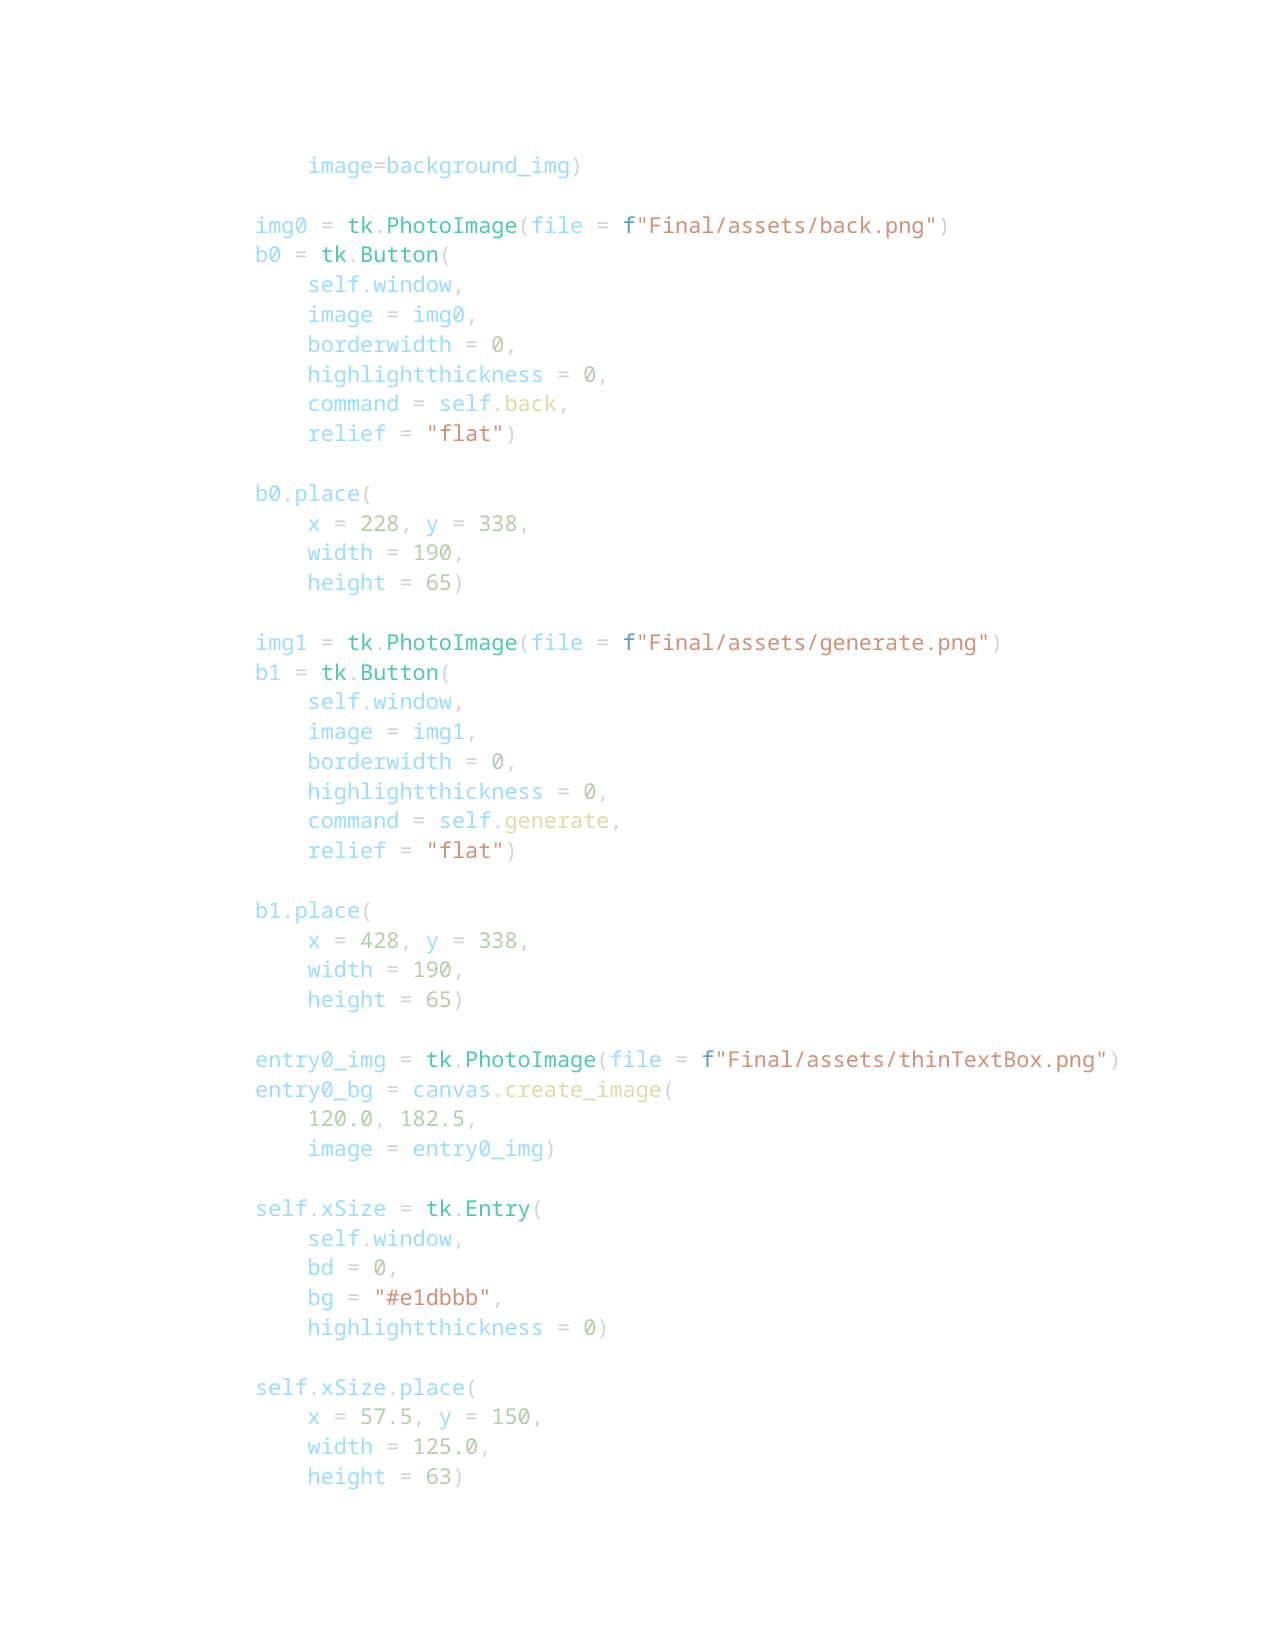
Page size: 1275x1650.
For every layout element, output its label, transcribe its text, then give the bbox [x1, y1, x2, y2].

text command = self.generate, [150, 805, 1125, 835]
text self.window, [150, 269, 1125, 299]
text self.window, [150, 686, 1125, 716]
text b1.place( [150, 895, 1125, 924]
text x = 228, y = 338, [150, 507, 1125, 537]
text bg = "#e1dbbb", [150, 1282, 1125, 1312]
text b0.place( [150, 478, 1125, 507]
text img0 = tk.PhotoImage(file = f"Final/assets/back.png") [150, 209, 1125, 239]
text relief = "flat") [150, 835, 1125, 865]
text height = 63) [150, 1461, 1125, 1491]
text borderwidth = 0, [150, 329, 1125, 358]
text highlightthickness = 0) [150, 1312, 1125, 1342]
text borderwidth = 0, [150, 746, 1125, 776]
text entry0_img = tk.PhotoImage(file = f"Final/assets/thinTextBox.png") [150, 1044, 1125, 1073]
text self.xSize.place( [150, 1371, 1125, 1401]
text image = img1, [150, 716, 1125, 746]
text width = 125.0, [150, 1431, 1125, 1461]
text image=background_img) [150, 150, 1125, 180]
text b0 = tk.Button( [150, 239, 1125, 269]
text x = 57.5, y = 150, [150, 1401, 1125, 1431]
text highlightthickness = 0, [150, 358, 1125, 388]
text height = 65) [150, 567, 1125, 597]
text x = 428, y = 338, [150, 924, 1125, 954]
text b1 = tk.Button( [150, 656, 1125, 686]
text width = 190, [150, 954, 1125, 984]
text self.xSize = tk.Entry( [150, 1193, 1125, 1222]
text 120.0, 182.5, [150, 1103, 1125, 1133]
text self.window, [150, 1222, 1125, 1252]
text command = self.back, [150, 388, 1125, 418]
text image = img0, [150, 299, 1125, 329]
text height = 65) [150, 984, 1125, 1014]
text width = 190, [150, 537, 1125, 567]
text img1 = tk.PhotoImage(file = f"Final/assets/generate.png") [150, 627, 1125, 656]
text bd = 0, [150, 1252, 1125, 1282]
text image = entry0_img) [150, 1133, 1125, 1163]
text entry0_bg = canvas.create_image( [150, 1073, 1125, 1103]
text relief = "flat") [150, 418, 1125, 448]
text highlightthickness = 0, [150, 776, 1125, 805]
